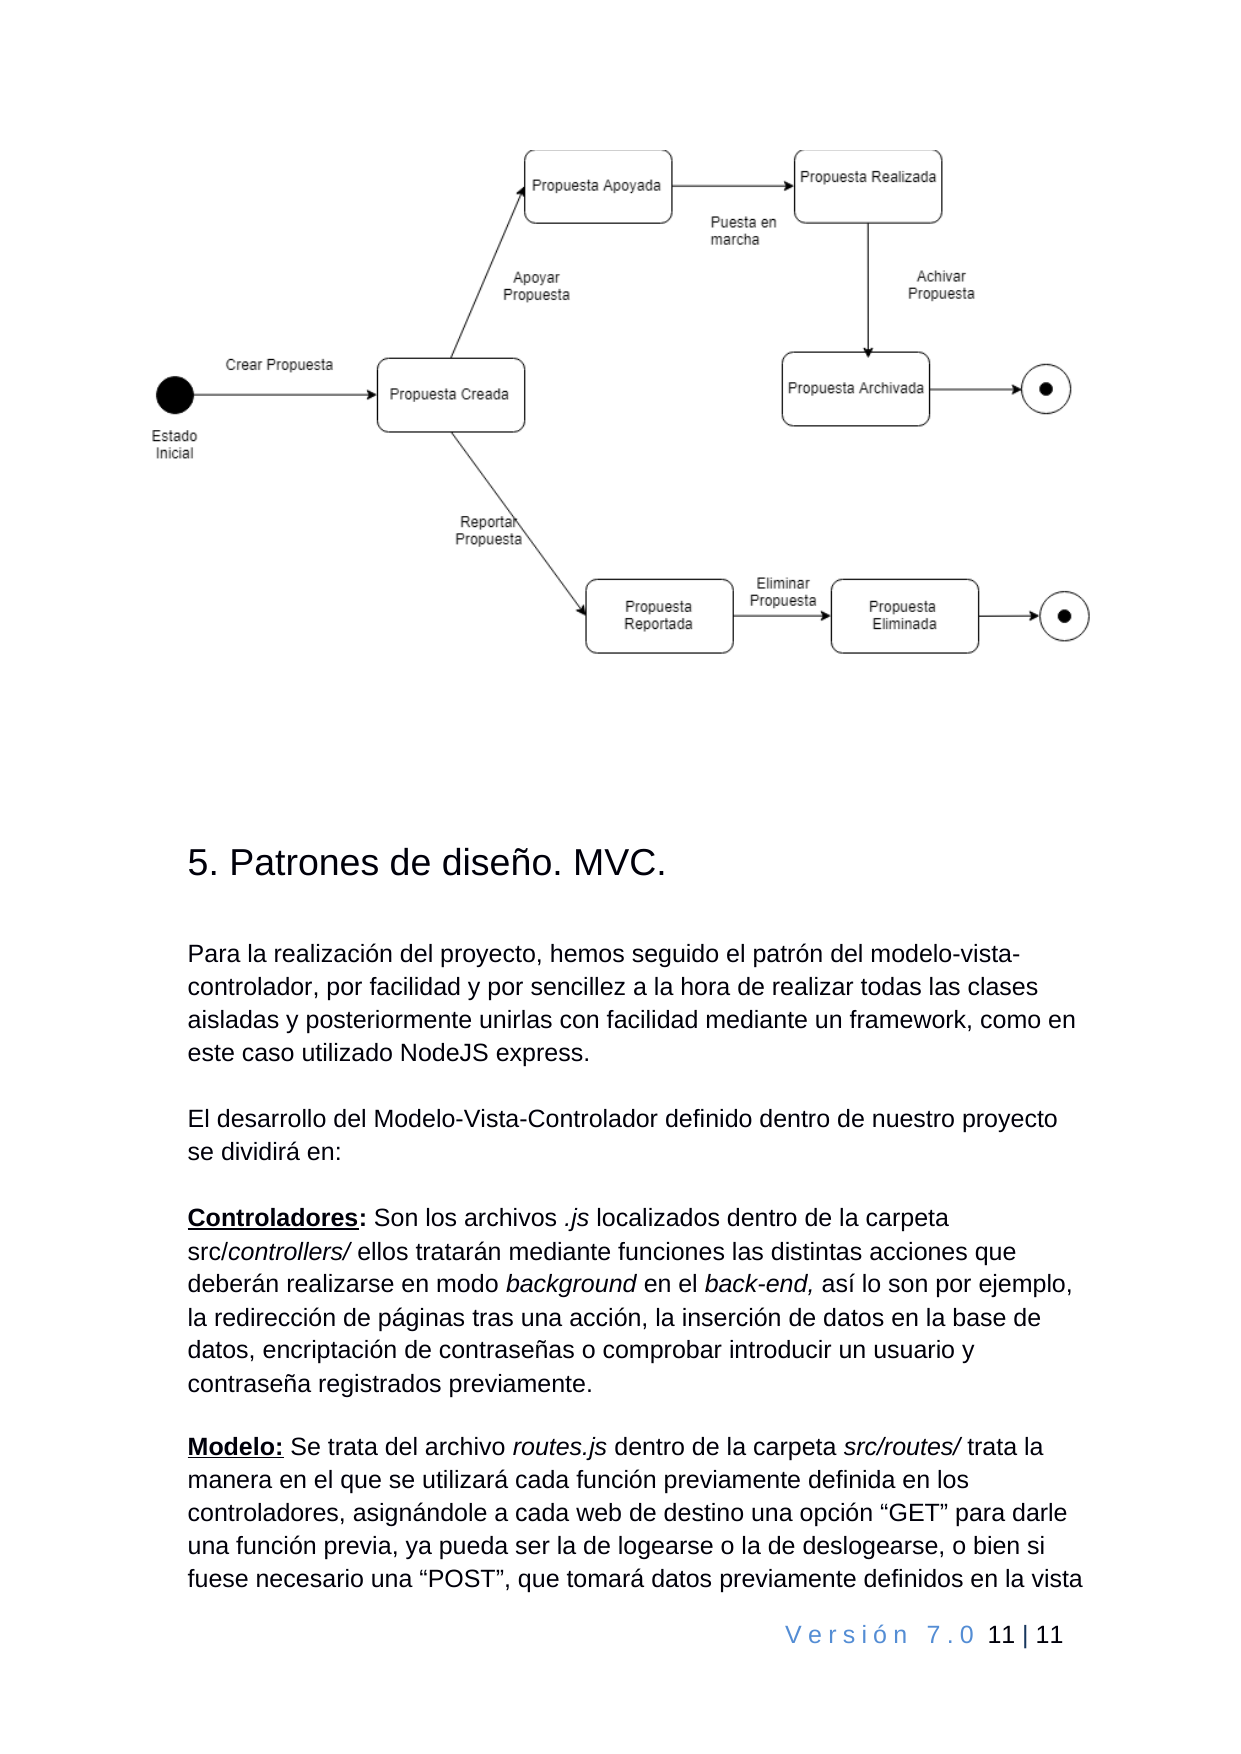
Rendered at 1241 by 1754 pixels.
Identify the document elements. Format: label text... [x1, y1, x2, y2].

text 5. Patrones de diseño. MVC. [187, 840, 1090, 883]
text Para la realización del proyecto, hemos seguido el patrón del modelo-vista-controlador, por facilidad y por sencillez a la hora de realizar todas las clases aisladas y posteriormente unirlas con facilidad mediante un framework, como en este caso utilizado NodeJS express. [187, 939, 1090, 1067]
text El desarrollo del Modelo-Vista-Controlador definido dentro de nuestro proyecto se dividirá en: [187, 1104, 1090, 1166]
text Controladores: Son los archivos .js localizados dentro de la carpeta src/controllers/ ellos tratarán mediante funciones las distintas acciones que deberán realizarse en modo background en el back-end, así lo son por ejemplo, la redirección de páginas tras una acción, la inserción de datos en la base de datos, encriptación de contraseñas o comprobar introducir un usuario y contraseña registrados previamente. [187, 1203, 1090, 1397]
picture [150, 150, 1090, 655]
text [187, 1432, 1090, 1593]
